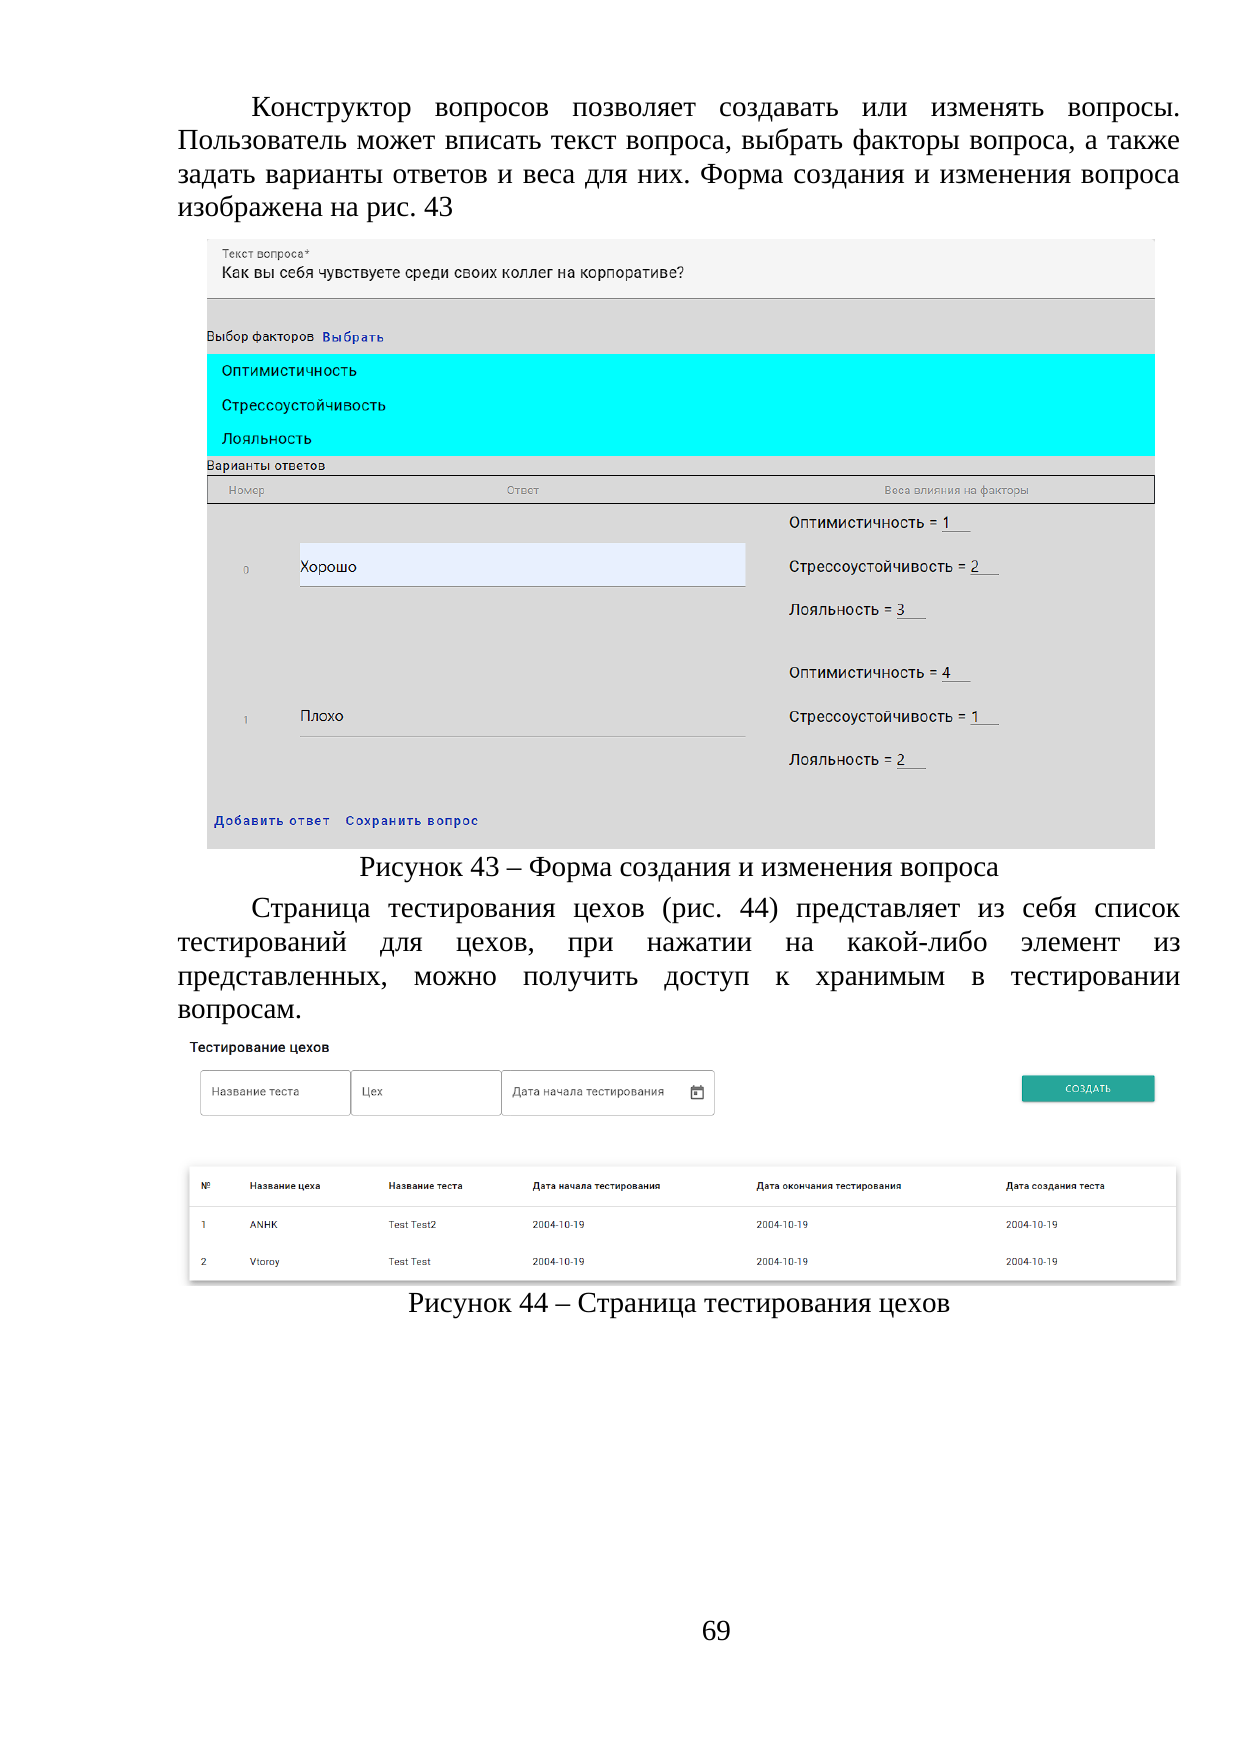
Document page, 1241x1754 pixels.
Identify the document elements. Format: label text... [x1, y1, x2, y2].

text Рисунок – Страница тестирования цехов [177, 1286, 1181, 1319]
picture [177, 1037, 1182, 1286]
picture [201, 235, 1158, 849]
text Конструктор вопросов позволяет создавать или изменять вопросы. Пользователь может вписать текст вопроса, выбрать факторы вопроса, а также задать варианты ответов и веса для них. Форма создания и изменения вопроса изображена на рис. 43 [177, 89, 1181, 223]
text Рисунок – Форма создания и изменения вопроса [177, 849, 1181, 882]
text Страница тестирования цехов (рис. 44) представляет из себя список тестирований для цехов, при нажатии на какой-либо элемент из представленных, можно получить доступ к хранимым в тестировании вопросам. [177, 891, 1181, 1025]
